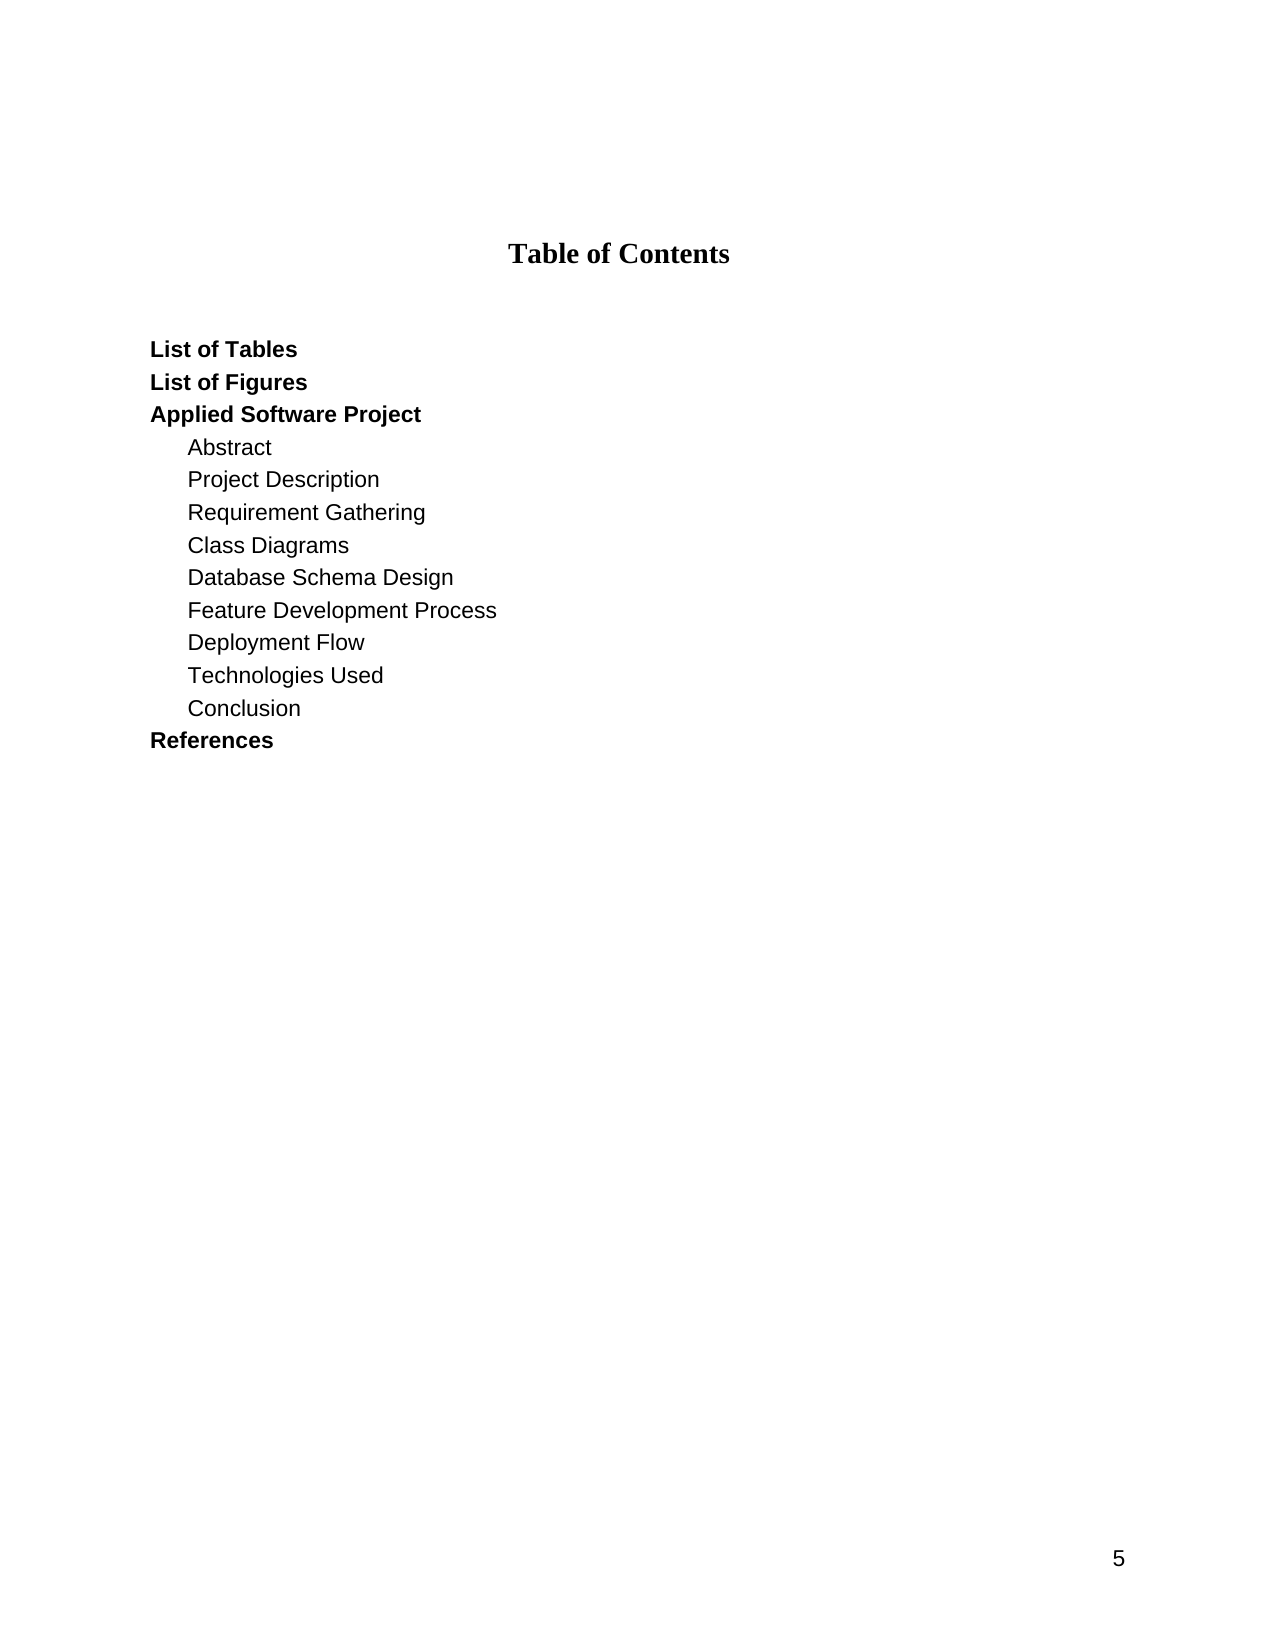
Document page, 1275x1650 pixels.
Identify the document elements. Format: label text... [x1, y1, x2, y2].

text Table of Contents [112, 236, 1125, 270]
